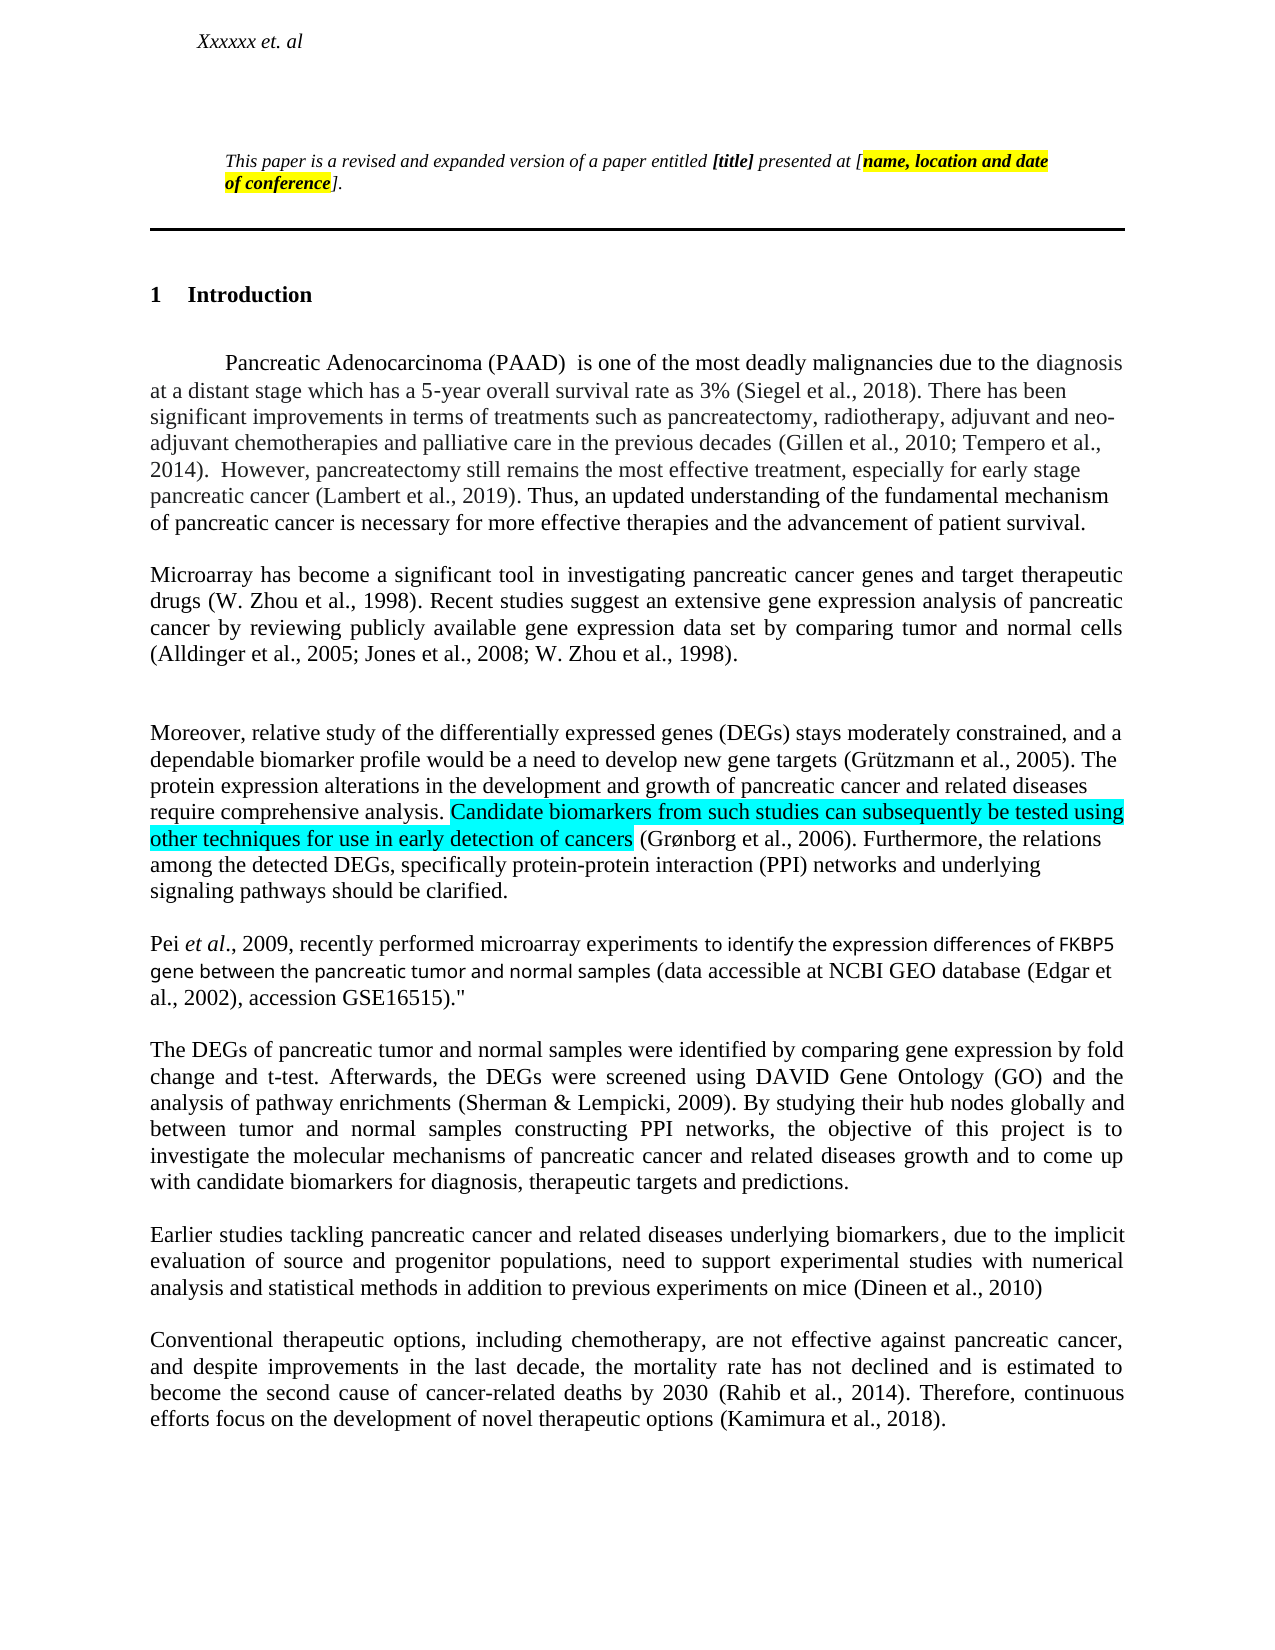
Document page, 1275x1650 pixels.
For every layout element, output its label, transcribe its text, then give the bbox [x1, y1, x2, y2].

text Earlier studies tackling pancreatic cancer and related diseases underlying biomarkers, due to the implicit evaluation of source and progenitor populations, need to support experimental studies with numerical analysis and statistical methods in addition to previous experiments on mice (Dineen et al., 2010) [150, 1221, 1125, 1300]
text The DEGs of pancreatic tumor and normal samples were identified by comparing gene expression by fold change and t-test. Afterwards, the DEGs were screened using DAVID Gene Ontology (GO) and the analysis of pathway enrichments (Sherman & Lempicki, 2009). By studying their hub nodes globally and between tumor and normal samples constructing PPI networks, the objective of this project is to investigate the molecular mechanisms of pancreatic cancer and related diseases growth and to come up with candidate biomarkers for diagnosis, therapeutic targets and predictions. [150, 1036, 1125, 1194]
text Pei et al., 2009, recently performed microarray experiments to identify the expression differences of FKBP5 gene between the pancreatic tumor and normal samples (data accessible at NCBI GEO database (Edgar et al., 2002), accession GSE16515)." [150, 930, 1125, 1010]
text Conventional therapeutic options, including chemotherapy, are not effective against pancreatic cancer, and despite improvements in the last decade, the mortality rate has not declined and is estimated to become the second cause of cancer-related deaths by 2030 (Rahib et al., 2014). Therefore, continuous efforts focus on the development of novel therapeutic options (Kamimura et al., 2018). [150, 1326, 1125, 1432]
text Moreover, relative study of the differentially expressed genes (DEGs) stays moderately constrained, and a dependable biomarker profile would be a need to develop new gene targets (Grützmann et al., 2005). The protein expression alterations in the development and growth of pancreatic cancer and related diseases require comprehensive analysis. Candidate biomarkers from such studies can subsequently be tested using other techniques for use in early detection of cancers (Grønborg et al., 2006). Furthermore, the relations among the detected DEGs, specifically protein-protein interaction (PPI) networks and underlying signaling pathways should be clarified. [150, 719, 1125, 904]
text Microarray has become a significant tool in investigating pancreatic cancer genes and target therapeutic drugs (W. Zhou et al., 1998). Recent studies suggest an extensive gene expression analysis of pancreatic cancer by reviewing publicly available gene expression data set by comparing tumor and normal cells (Alldinger et al., 2005; Jones et al., 2008; W. Zhou et al., 1998). [150, 561, 1125, 667]
list Introduction [150, 281, 1125, 308]
text This paper is a revised and expanded version of a paper entitled [title] presented at [name, location and date of conference]. [225, 150, 1050, 193]
text Pancreatic Adenocarcinoma (PAAD) is one of the most deadly malignancies due to the diagnosis at a distant stage which has a 5‐year overall survival rate as 3% (Siegel et al., 2018). There has been significant improvements in terms of treatments such as pancreatectomy, radiotherapy, adjuvant and neo-adjuvant chemotherapies and palliative care in the previous decades (Gillen et al., 2010; Tempero et al., 2014). However, pancreatectomy still remains the most effective treatment, especially for early stage pancreatic cancer (Lambert et al., 2019). Thus, an updated understanding of the fundamental mechanism of pancreatic cancer is necessary for more effective therapies and the advancement of patient survival. [150, 349, 1125, 535]
